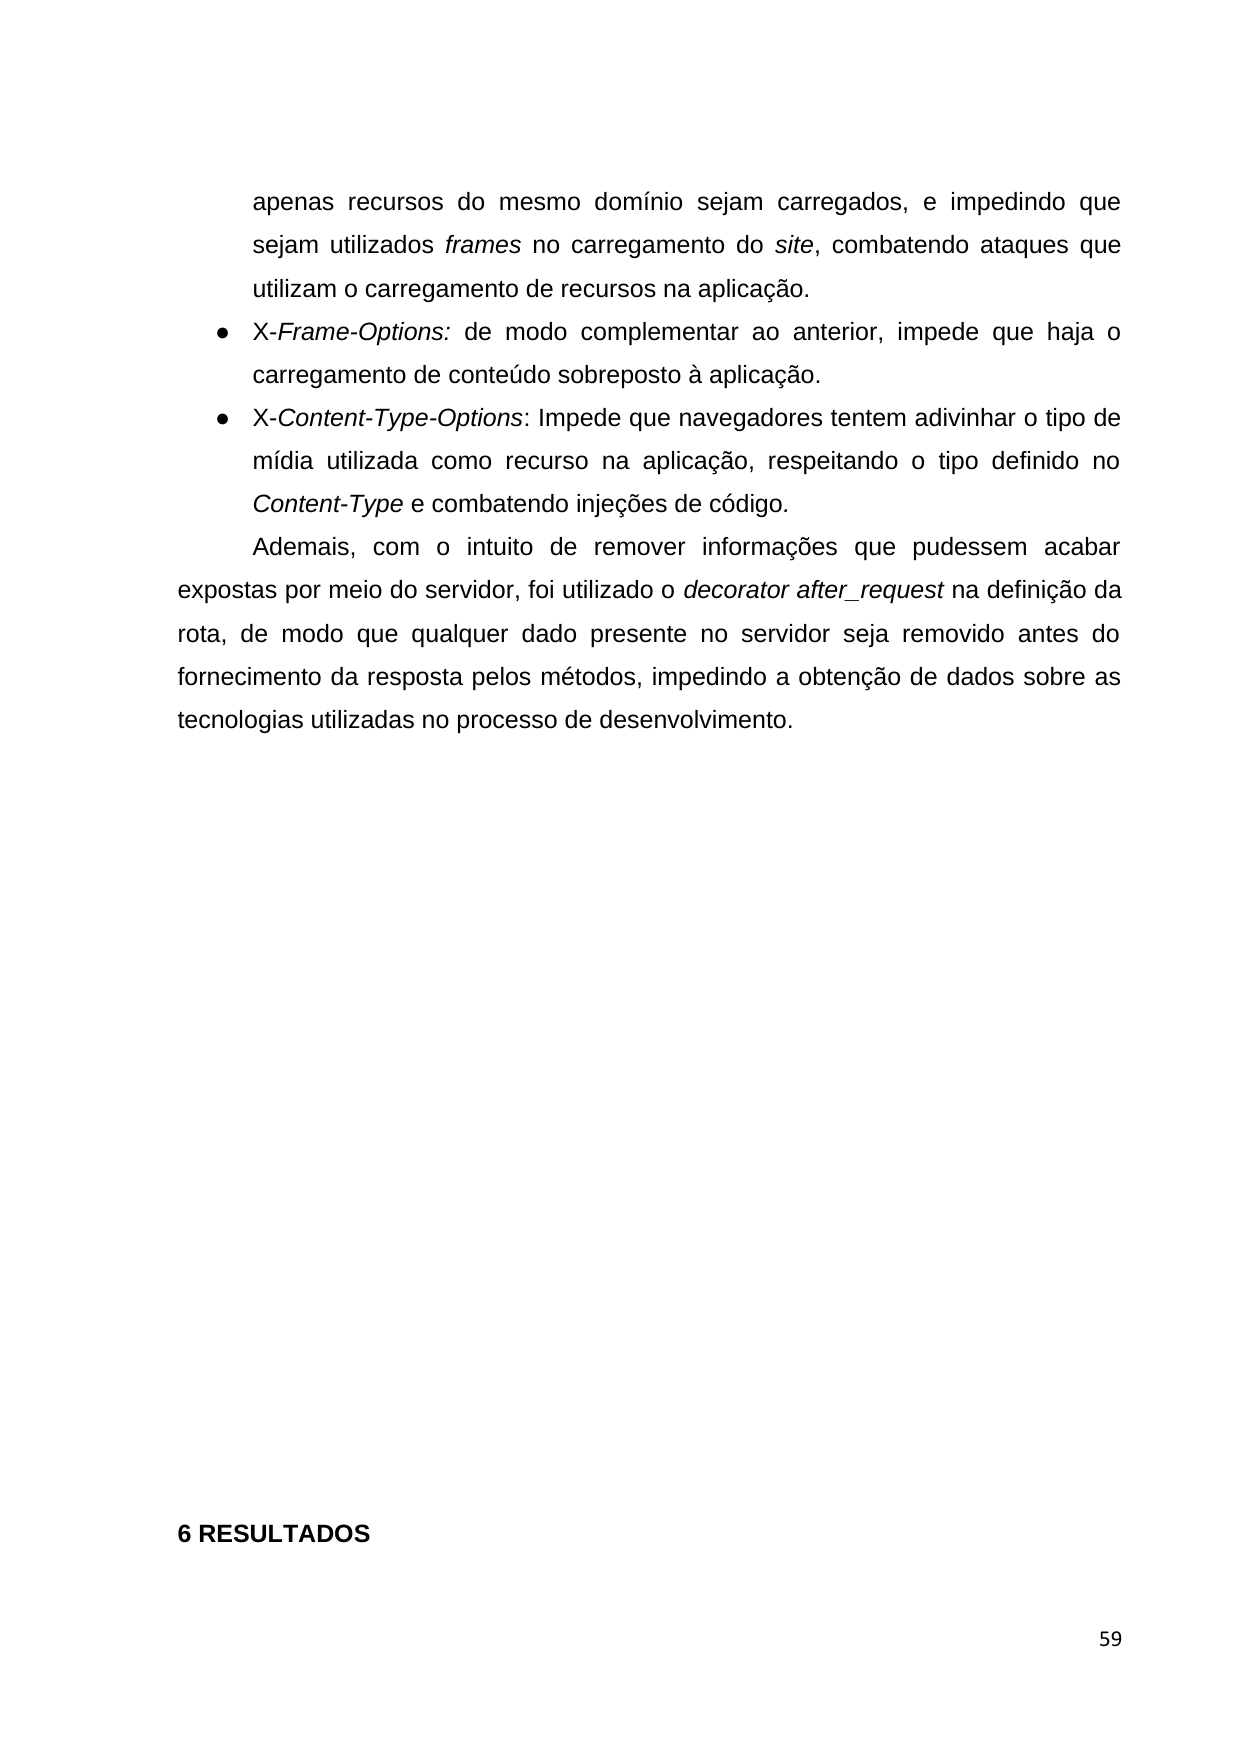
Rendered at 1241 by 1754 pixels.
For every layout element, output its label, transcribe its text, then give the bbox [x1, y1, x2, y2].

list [215, 187, 1122, 302]
list X-Content-Type-Options: Impede que navegadores tentem adivinhar o tipo de mídia utilizada como recurso na aplicação, respeitando o tipo definido no Content-Type e combatendo injeções de código. [215, 403, 1122, 518]
list X-Frame-Options: de modo complementar ao anterior, impede que haja o carregamento de conteúdo sobreposto à aplicação. [215, 317, 1122, 388]
text 6 RESULTADOS [177, 1519, 1122, 1548]
text Ademais, com o intuito de remover informações que pudessem acabar expostas por meio do servidor, foi utilizado o decorator after_request na definição da rota, de modo que qualquer dado presente no servidor seja removido antes do fornecimento da resposta pelos métodos, impedindo a obtenção de dados sobre as tecnologias utilizadas no processo de desenvolvimento. [177, 532, 1122, 733]
